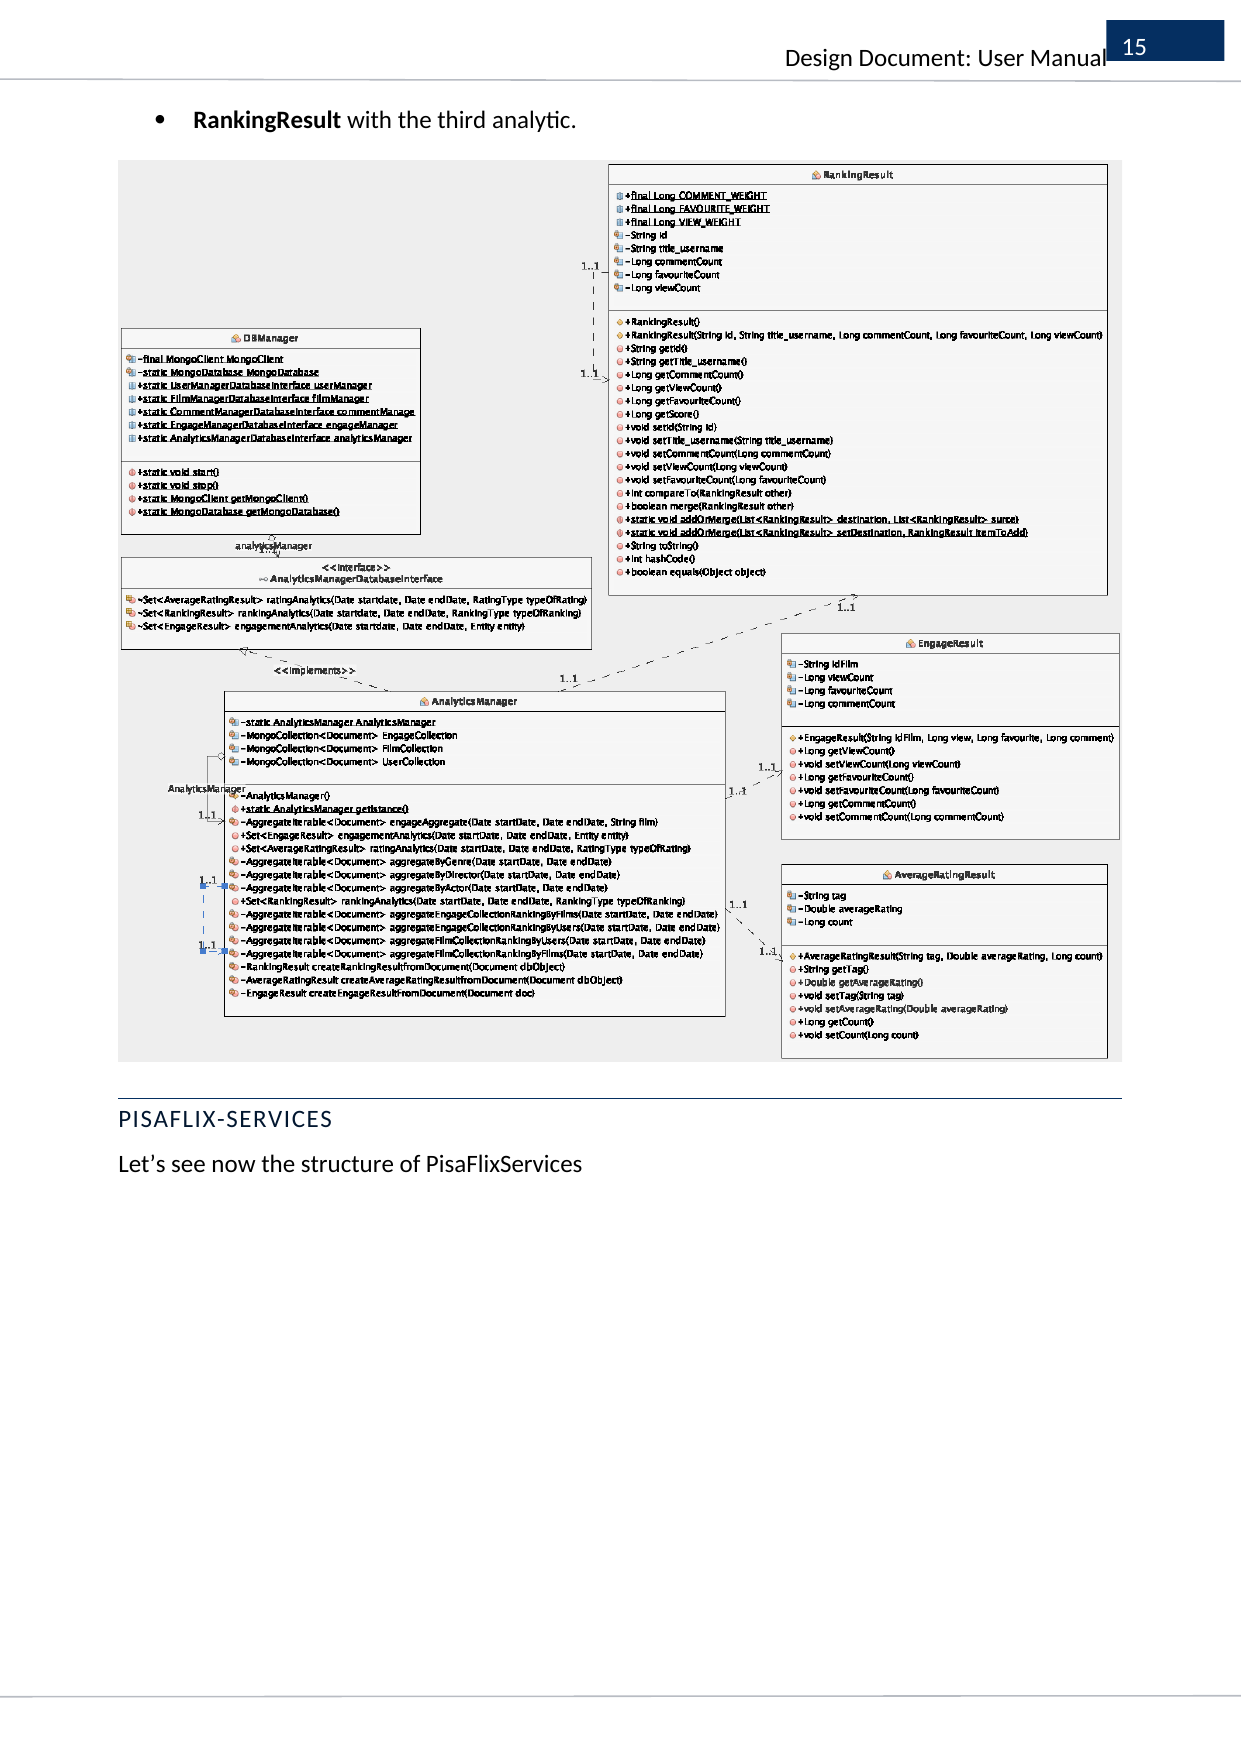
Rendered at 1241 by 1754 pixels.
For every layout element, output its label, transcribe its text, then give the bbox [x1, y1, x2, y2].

text Let’s see now the structure of PisaFlixServices [118, 1149, 1122, 1179]
picture [118, 160, 1123, 1062]
list RankingResult with the third analytic. [156, 104, 1122, 135]
subtitle PISAFLIX-Services [118, 1099, 1122, 1134]
